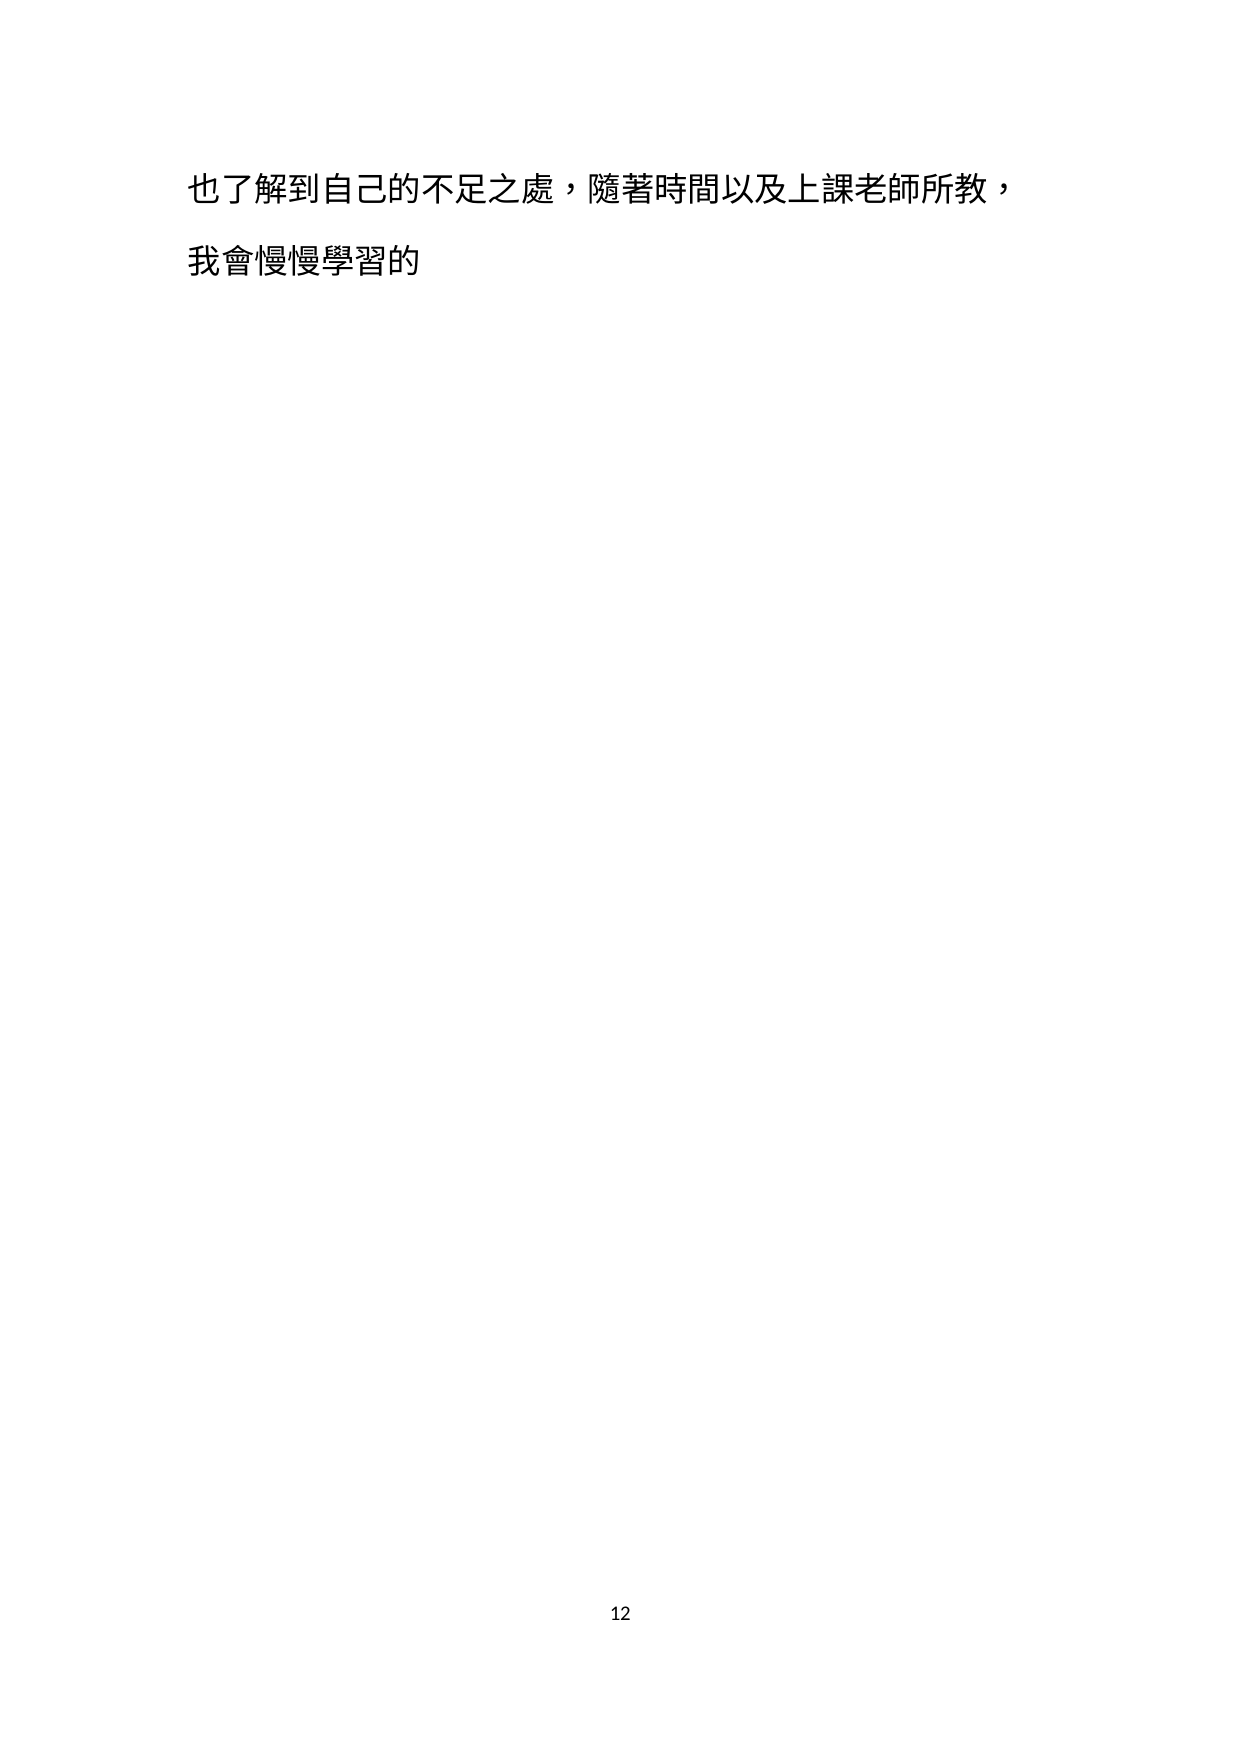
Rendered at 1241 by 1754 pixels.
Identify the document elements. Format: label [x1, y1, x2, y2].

text [187, 162, 1053, 283]
